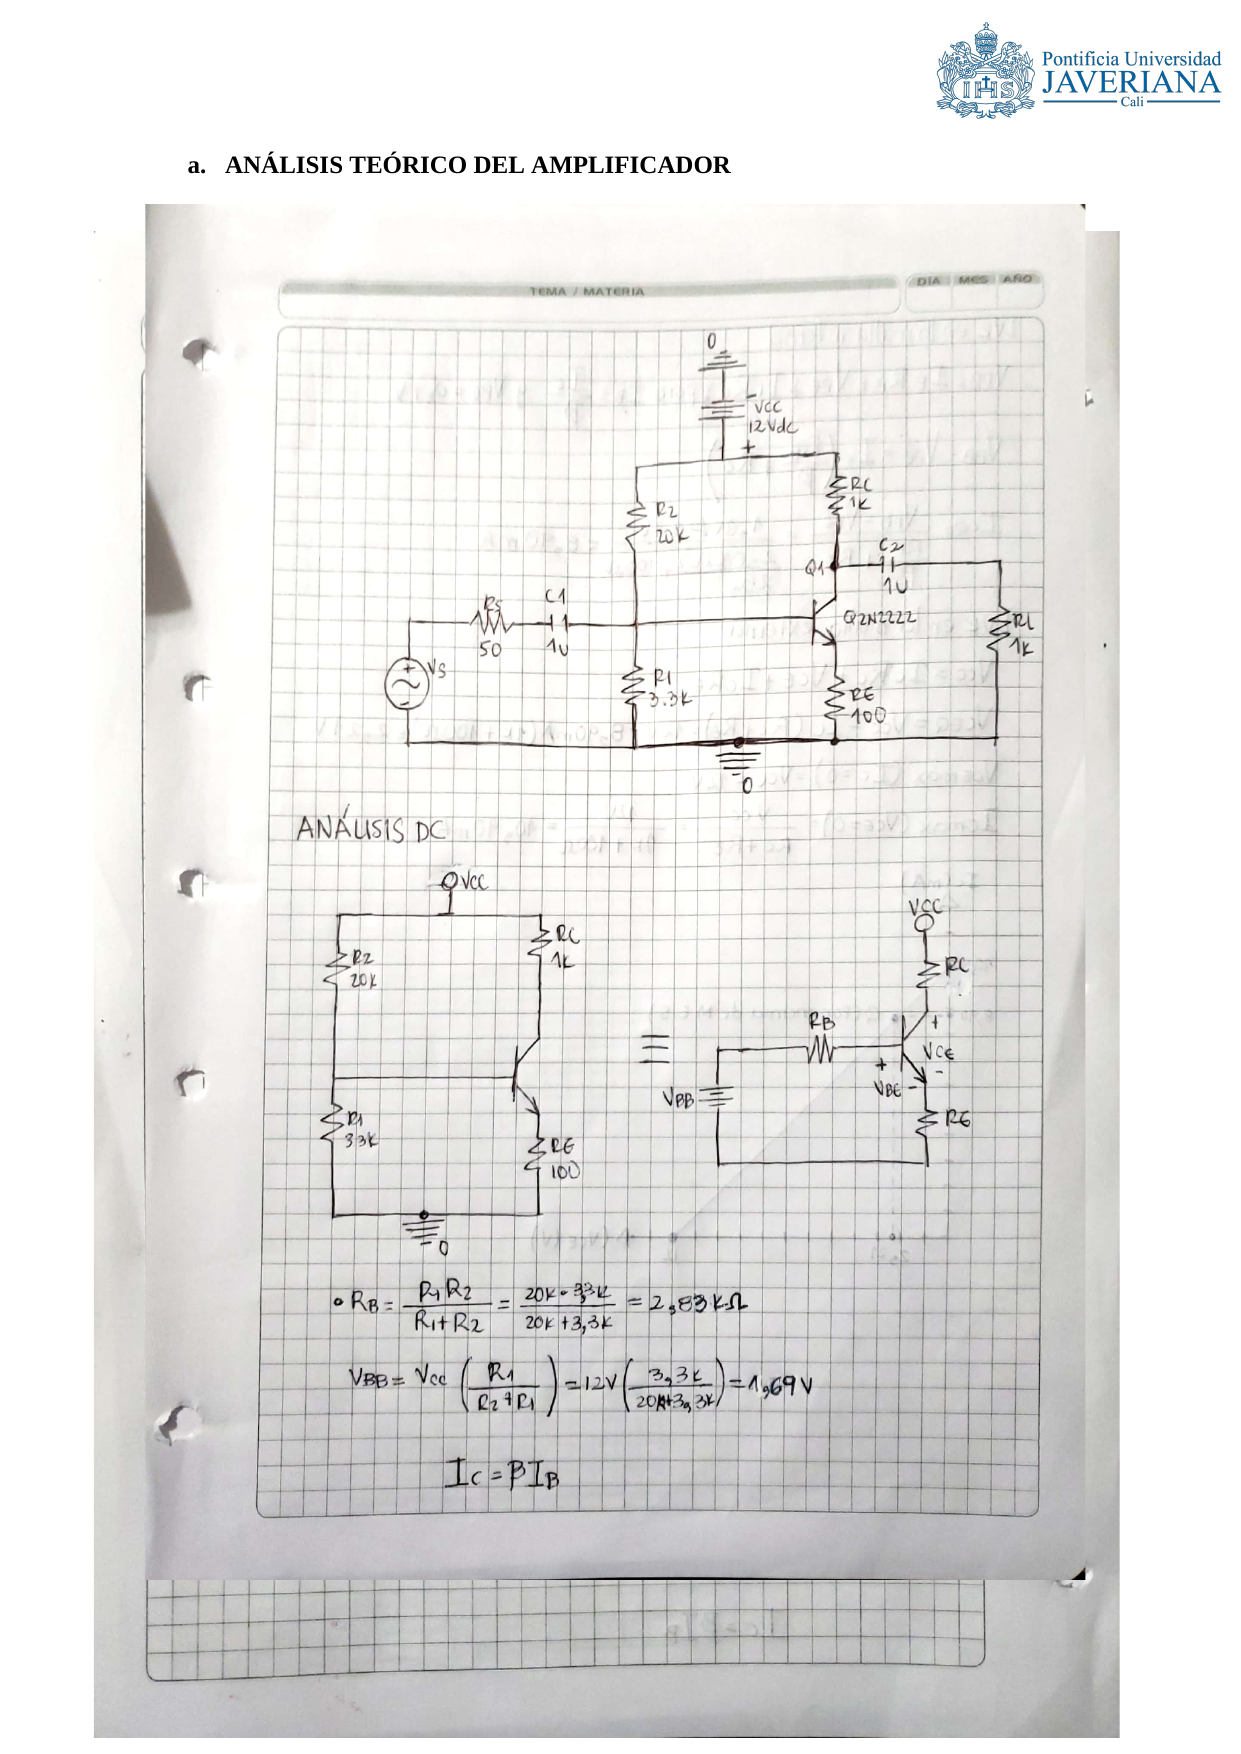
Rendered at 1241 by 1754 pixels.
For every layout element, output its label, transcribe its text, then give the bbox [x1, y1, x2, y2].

picture [93, 204, 1120, 1738]
list ANÁLISIS TEÓRICO DEL AMPLIFICADOR [187, 150, 1090, 179]
picture [932, 18, 1226, 123]
